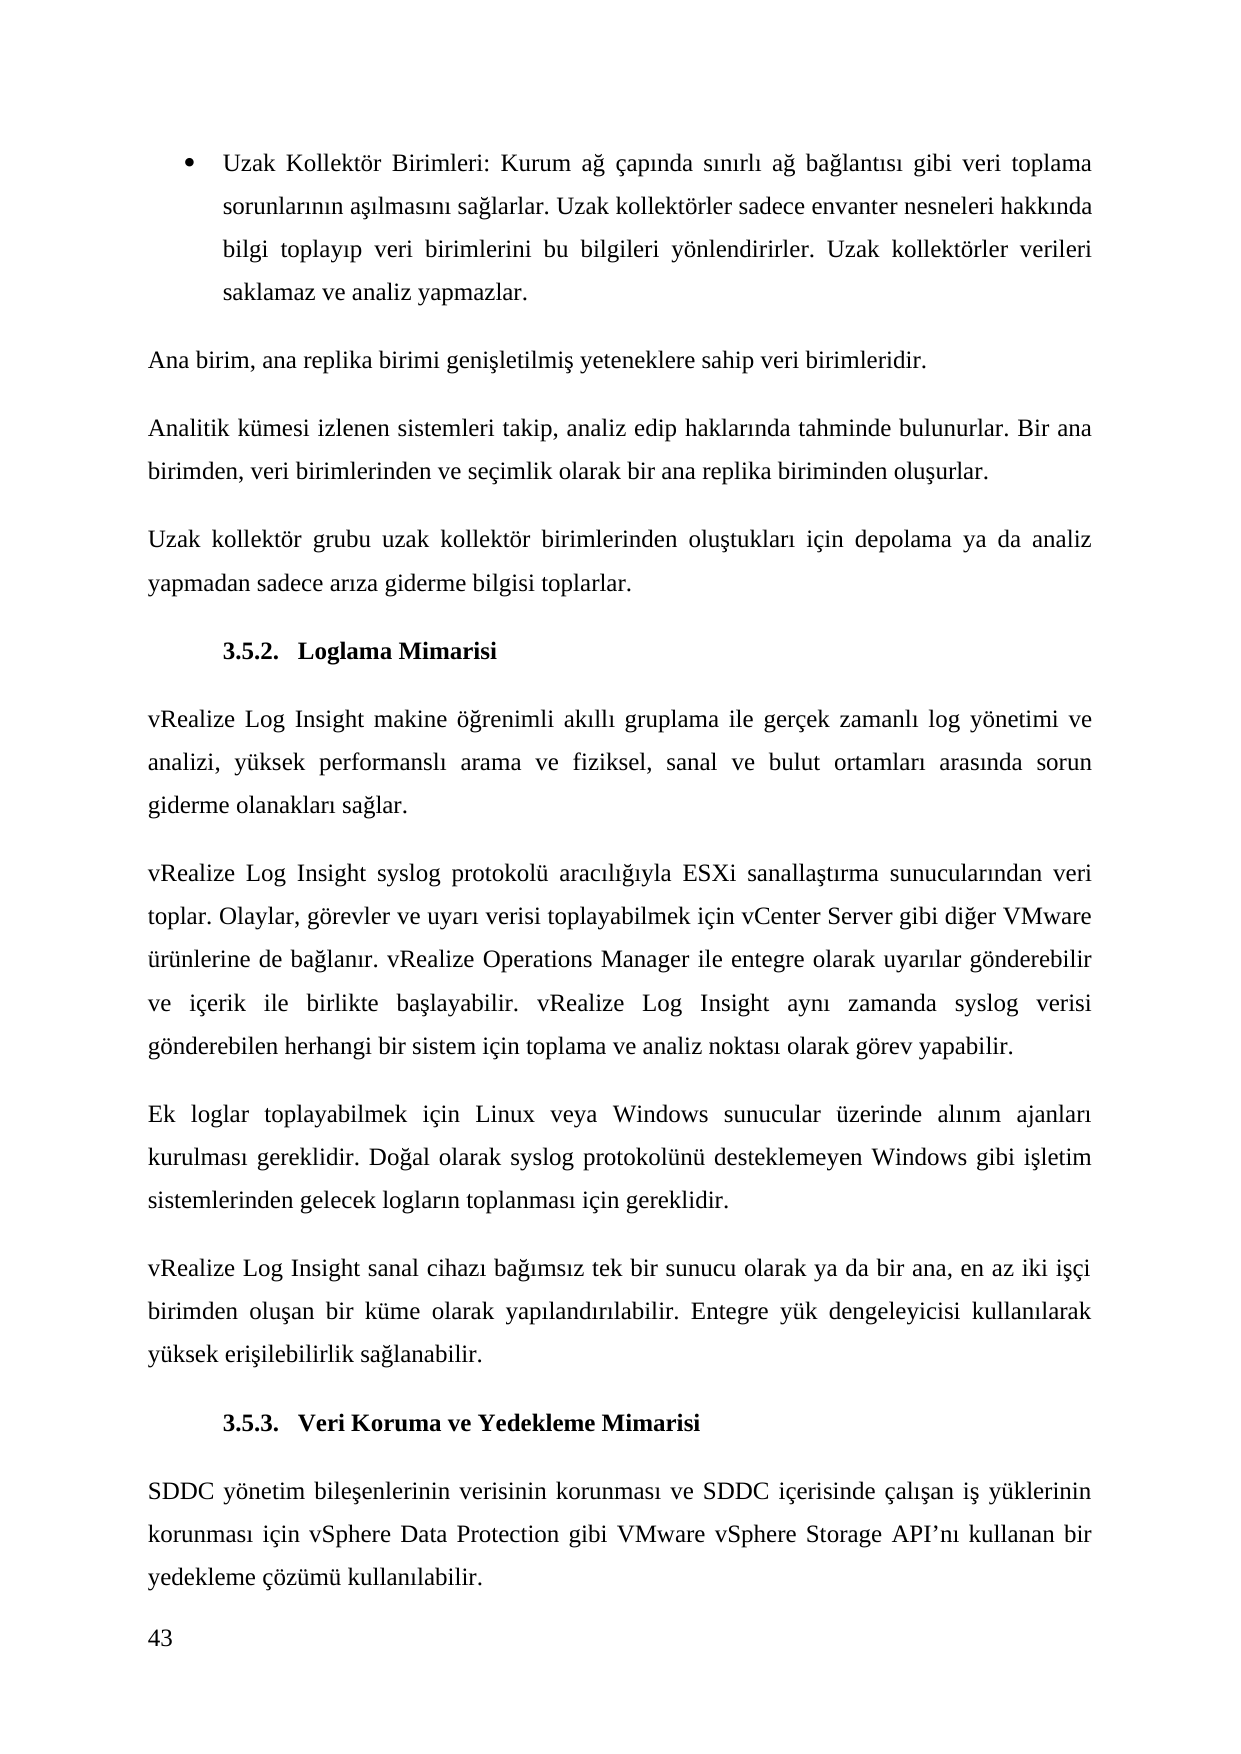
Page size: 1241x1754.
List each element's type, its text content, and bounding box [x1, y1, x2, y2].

text Uzak kollektör grubu uzak kollektör birimlerinden oluştukları için depolama ya da analiz yapmadan sadece arıza giderme bilgisi toplarlar. [148, 524, 1093, 596]
list Uzak Kollektör Birimleri: Kurum ağ çapında sınırlı ağ bağlantısı gibi veri toplama sorunlarının aşılmasını sağlarlar. Uzak kollektörler sadece envanter nesneleri hakkında bilgi toplayıp veri birimlerini bu bilgileri yönlendirirler. Uzak kollektörler verileri saklamaz ve analiz yapmazlar. [185, 148, 1093, 306]
text Ana birim, ana replika birimi genişletilmiş yeteneklere sahip veri birimleridir. [148, 345, 1093, 374]
text SDDC yönetim bileşenlerinin verisinin korunması ve SDDC içerisinde çalışan iş yüklerinin korunması için vSphere Data Protection gibi VMware vSphere Storage API’nı kullanan bir yedekleme çözümü kullanılabilir. [148, 1476, 1093, 1591]
text Ek loglar toplayabilmek için Linux veya Windows sunucular üzerinde alınım ajanları kurulması gereklidir. Doğal olarak syslog protokolünü desteklemeyen Windows gibi işletim sistemlerinden gelecek logların toplanması için gereklidir. [148, 1099, 1093, 1214]
list Veri Koruma ve Yedekleme Mimarisi [223, 1408, 1093, 1436]
text vRealize Log Insight sanal cihazı bağımsız tek bir sunucu olarak ya da bir ana, en az iki işçi birimden oluşan bir küme olarak yapılandırılabilir. Entegre yük dengeleyicisi kullanılarak yüksek erişilebilirlik sağlanabilir. [148, 1253, 1093, 1368]
text vRealize Log Insight makine öğrenimli akıllı gruplama ile gerçek zamanlı log yönetimi ve analizi, yüksek performanslı arama ve fiziksel, sanal ve bulut ortamları arasında sorun giderme olanakları sağlar. [148, 704, 1093, 819]
text vRealize Log Insight syslog protokolü aracılığıyla ESXi sanallaştırma sunucularından veri toplar. Olaylar, görevler ve uyarı verisi toplayabilmek için vCenter Server gibi diğer VMware ürünlerine de bağlanır. vRealize Operations Manager ile entegre olarak uyarılar gönderebilir ve içerik ile birlikte başlayabilir. vRealize Log Insight aynı zamanda syslog verisi gönderebilen herhangi bir sistem için toplama ve analiz noktası olarak görev yapabilir. [148, 858, 1093, 1059]
list Loglama Mimarisi [223, 636, 1093, 664]
text Analitik kümesi izlenen sistemleri takip, analiz edip haklarında tahminde bulunurlar. Bir ana birimden, veri birimlerinden ve seçimlik olarak bir ana replika biriminden oluşurlar. [148, 413, 1093, 485]
